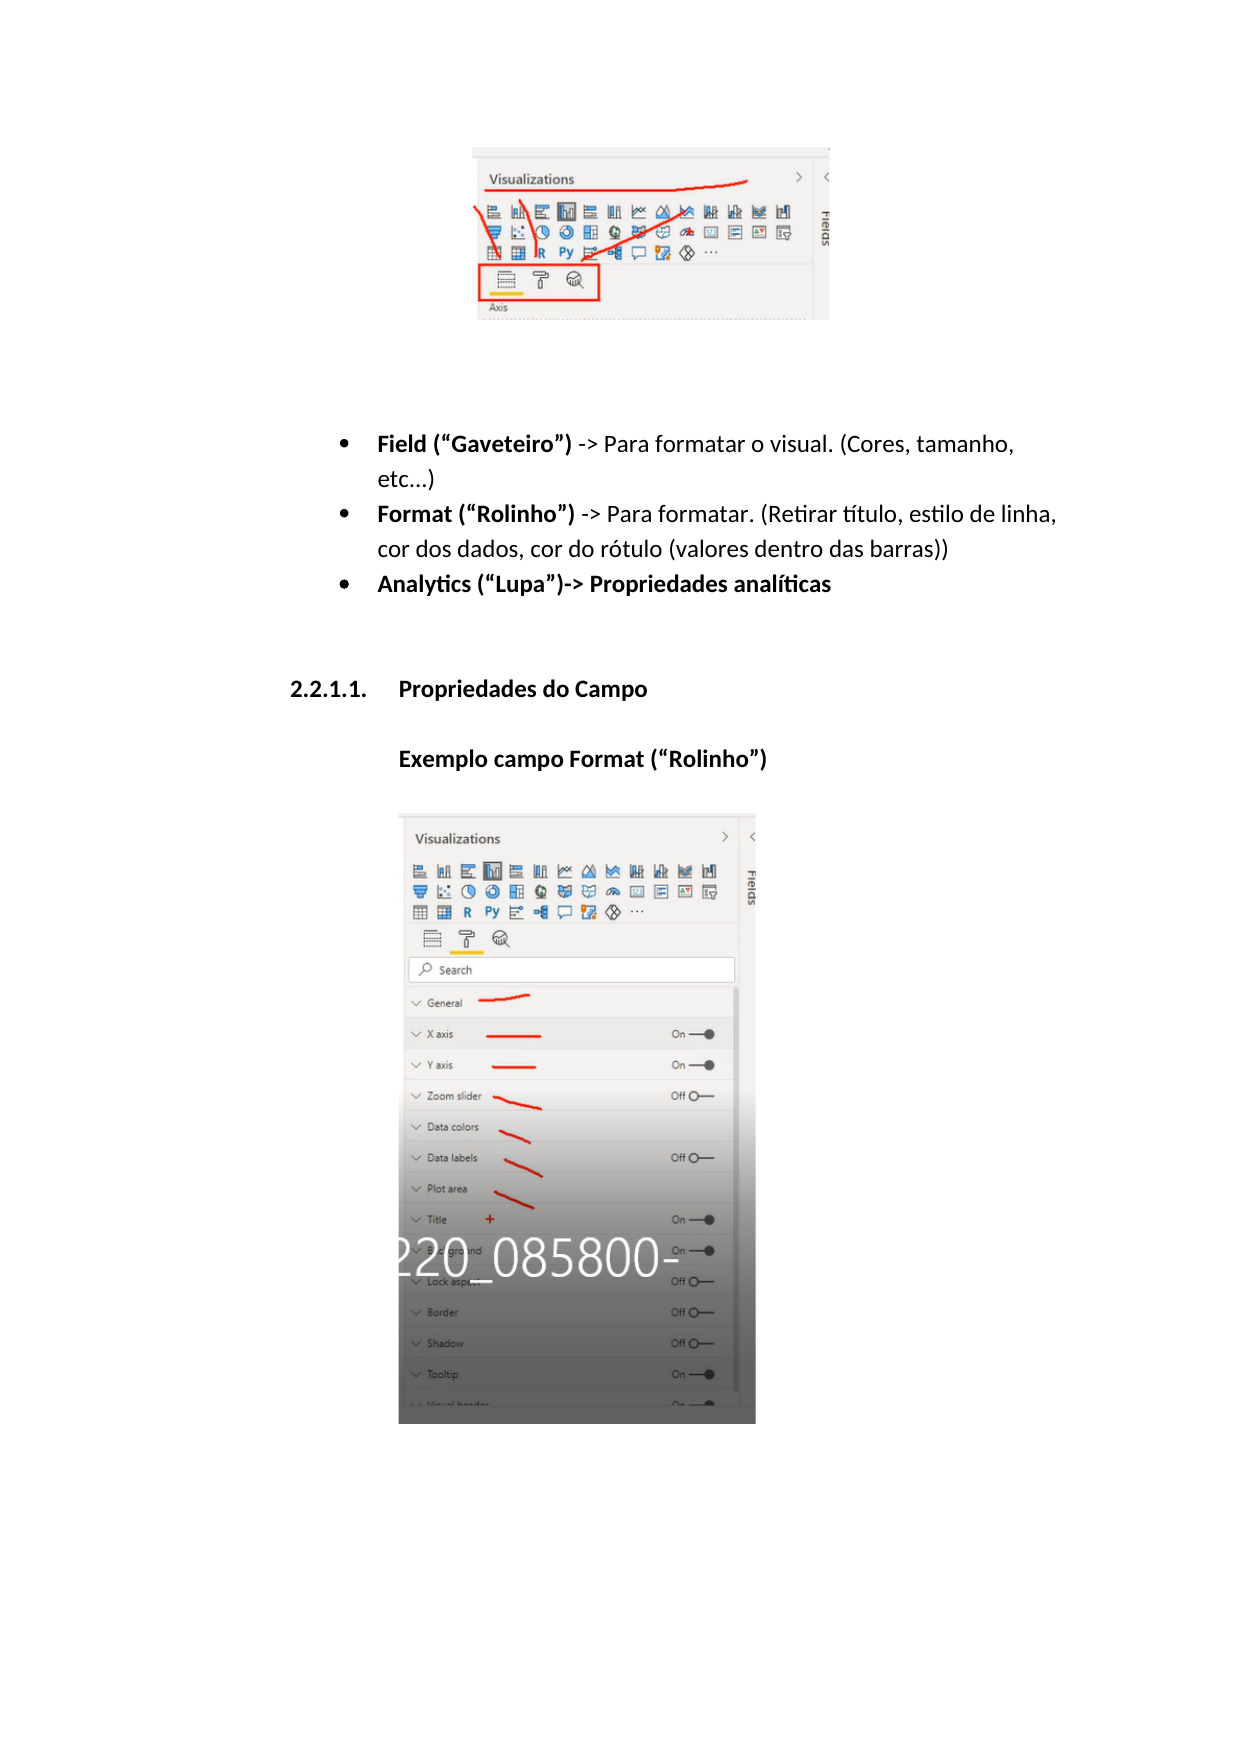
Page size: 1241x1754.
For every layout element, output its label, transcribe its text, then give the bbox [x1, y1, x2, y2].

picture [398, 813, 756, 1424]
list Exemplo campo Format (“Rolinho”) [398, 744, 1063, 774]
list Format (“Rolinho”) -> Para formatar. (Retirar título, estilo de linha, cor dos dados, cor do rótulo (valores dentro das barras)) [340, 499, 1063, 564]
list Analytics (“Lupa”)-> Propriedades analíticas [340, 569, 1063, 599]
list Field (“Gaveteiro”) -> Para formatar o visual. (Cores, tamanho, etc...) [340, 429, 1063, 494]
picture [472, 147, 830, 320]
list Propriedades do Campo [290, 674, 1063, 704]
